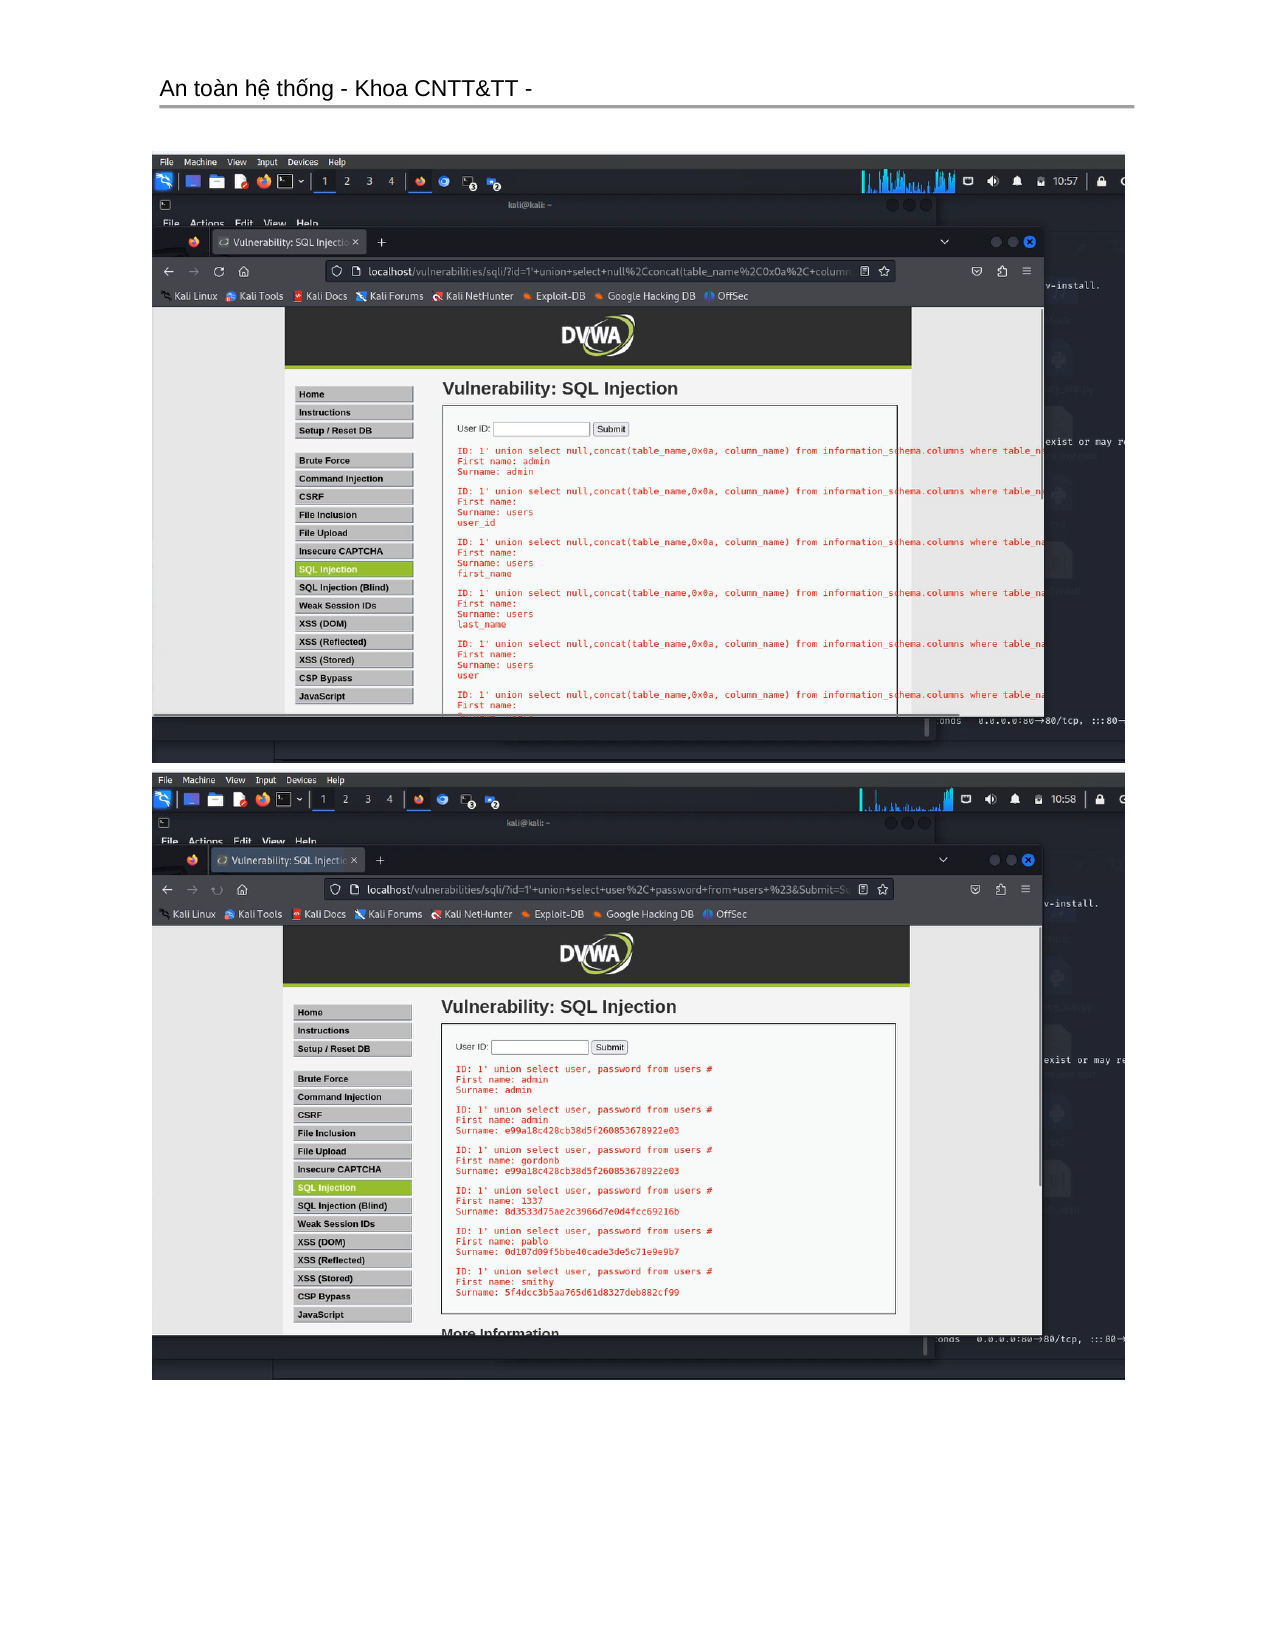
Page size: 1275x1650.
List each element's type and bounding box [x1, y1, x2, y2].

picture [150, 767, 1125, 1381]
picture [150, 150, 1125, 764]
